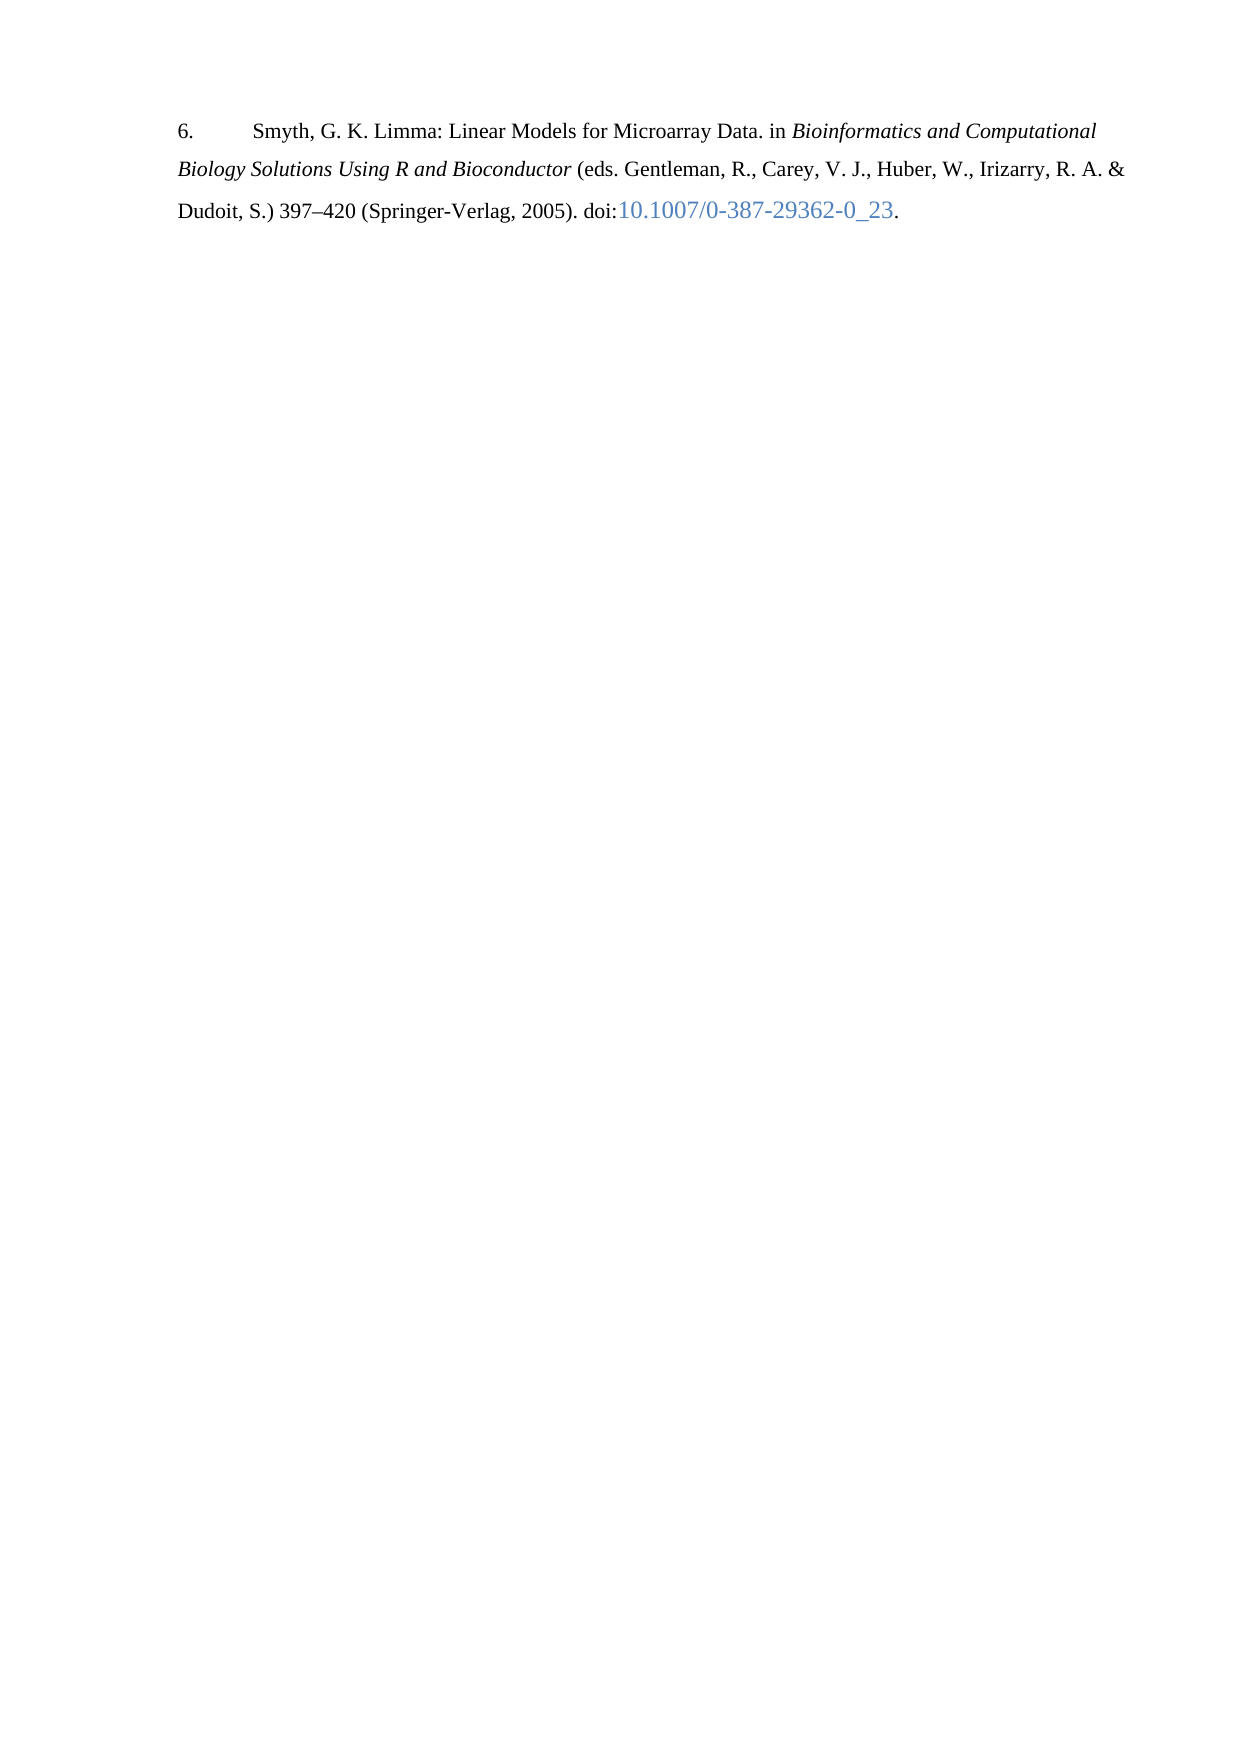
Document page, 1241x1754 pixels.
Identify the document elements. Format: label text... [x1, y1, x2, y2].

text 6. Smyth, G. K. Limma: Linear Models for Microarray Data. in Bioinformatics and Computational Biology Solutions Using R and Bioconductor (eds. Gentleman, R., Carey, V. J., Huber, W., Irizarry, R. A. & Dudoit, S.) 397–420 (Springer-Verlag, 2005). doi:10.1007/0-387-29362-0_23. [177, 118, 1152, 224]
